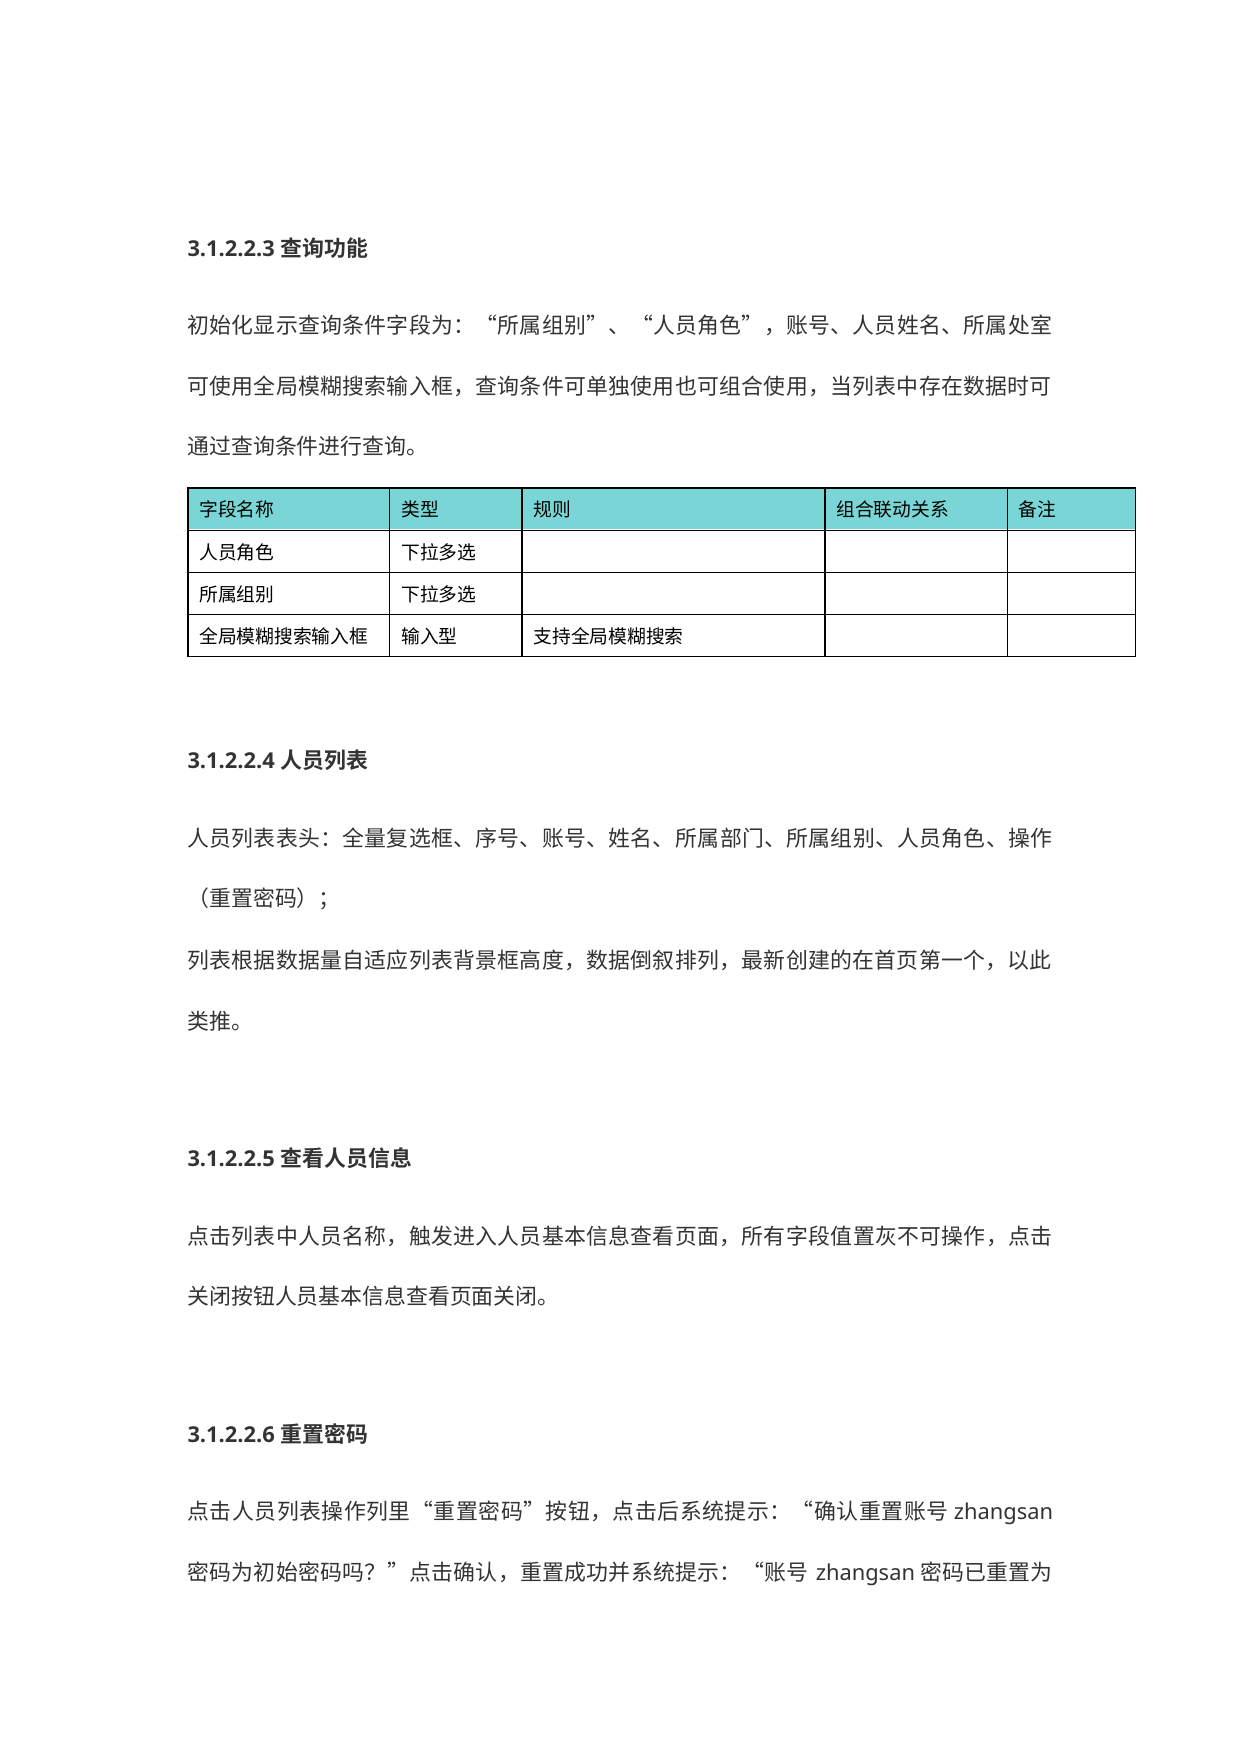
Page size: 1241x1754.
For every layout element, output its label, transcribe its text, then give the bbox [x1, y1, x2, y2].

table_cell [523, 573, 824, 614]
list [187, 1490, 1053, 1591]
list 人员列表表头：全量复选框、序号、账号、姓名、所属部门、所属组别、人员角色、操作（重置密码）； [187, 816, 1053, 917]
list 列表根据数据量自适应列表背景框高度，数据倒叙排列，最新创建的在首页第一个，以此类推。 [187, 939, 1053, 1040]
subtitle 3.1.2.2.3 查询功能 [187, 228, 1053, 268]
table_cell [826, 615, 1007, 656]
subtitle 3.1.2.2.5 查看人员信息 [187, 1138, 1053, 1178]
table_cell [826, 573, 1007, 614]
table_header 组合联动关系 [826, 489, 1007, 529]
list 点击列表中人员名称，触发进入人员基本信息查看页面，所有字段值置灰不可操作，点击关闭按钮人员基本信息查看页面关闭。 [187, 1214, 1053, 1315]
table_cell 所属组别 [189, 573, 389, 614]
table_cell 下拉多选 [390, 573, 521, 614]
subtitle 3.1.2.2.6 重置密码 [187, 1414, 1053, 1454]
table_cell [1008, 531, 1135, 572]
table_cell [523, 531, 824, 572]
list 初始化显示查询条件字段为：“所属组别”、“人员角色”，账号、人员姓名、所属处室可使用全局模糊搜索输入框，查询条件可单独使用也可组合使用，当列表中存在数据时可通过查询条件进行查询。 [187, 304, 1053, 465]
table_header 字段名称 [189, 489, 389, 529]
table_cell 支持全局模糊搜索 [523, 615, 824, 656]
table_header 规则 [523, 489, 824, 529]
table_header 备注 [1008, 489, 1135, 529]
table_cell [1008, 615, 1135, 656]
table_header 类型 [390, 489, 521, 529]
table_cell 输入型 [390, 615, 521, 656]
table_cell 人员角色 [189, 531, 389, 572]
subtitle 3.1.2.2.4 人员列表 [187, 740, 1053, 780]
table_cell 下拉多选 [390, 531, 521, 572]
table_cell 全局模糊搜索输入框 [189, 615, 389, 656]
table_cell [826, 531, 1007, 572]
table_cell [1008, 573, 1135, 614]
